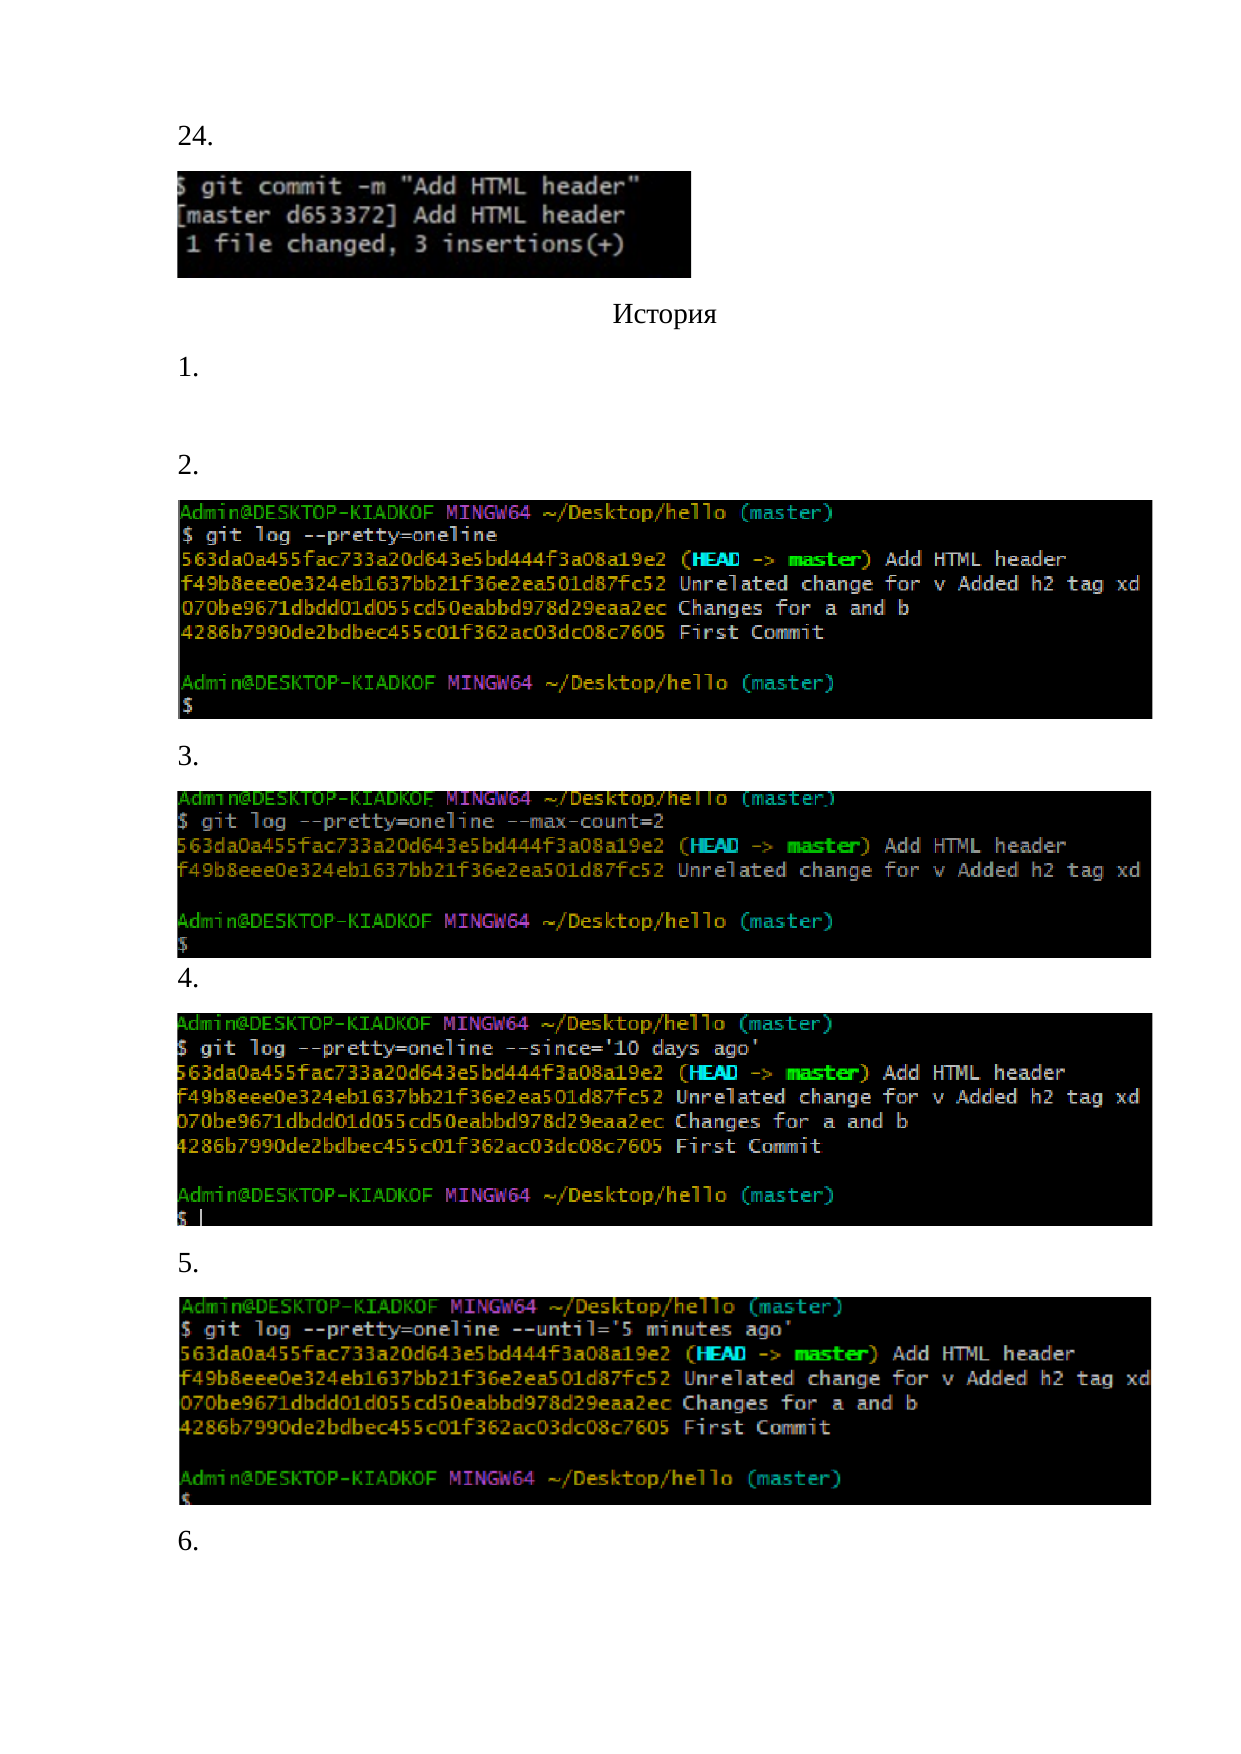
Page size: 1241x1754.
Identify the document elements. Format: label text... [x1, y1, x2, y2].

text 1. [177, 349, 1152, 382]
text 5. [177, 1245, 1152, 1278]
text 6. [177, 1523, 1152, 1557]
picture [177, 1297, 1152, 1505]
text 2. [177, 447, 1152, 480]
text 24. [177, 118, 1152, 152]
picture [177, 171, 692, 278]
text 4. [177, 958, 1152, 994]
picture [177, 499, 1153, 720]
picture [177, 791, 1152, 958]
text История [177, 296, 1152, 329]
text 3. [177, 738, 1152, 772]
picture [177, 1013, 1153, 1226]
